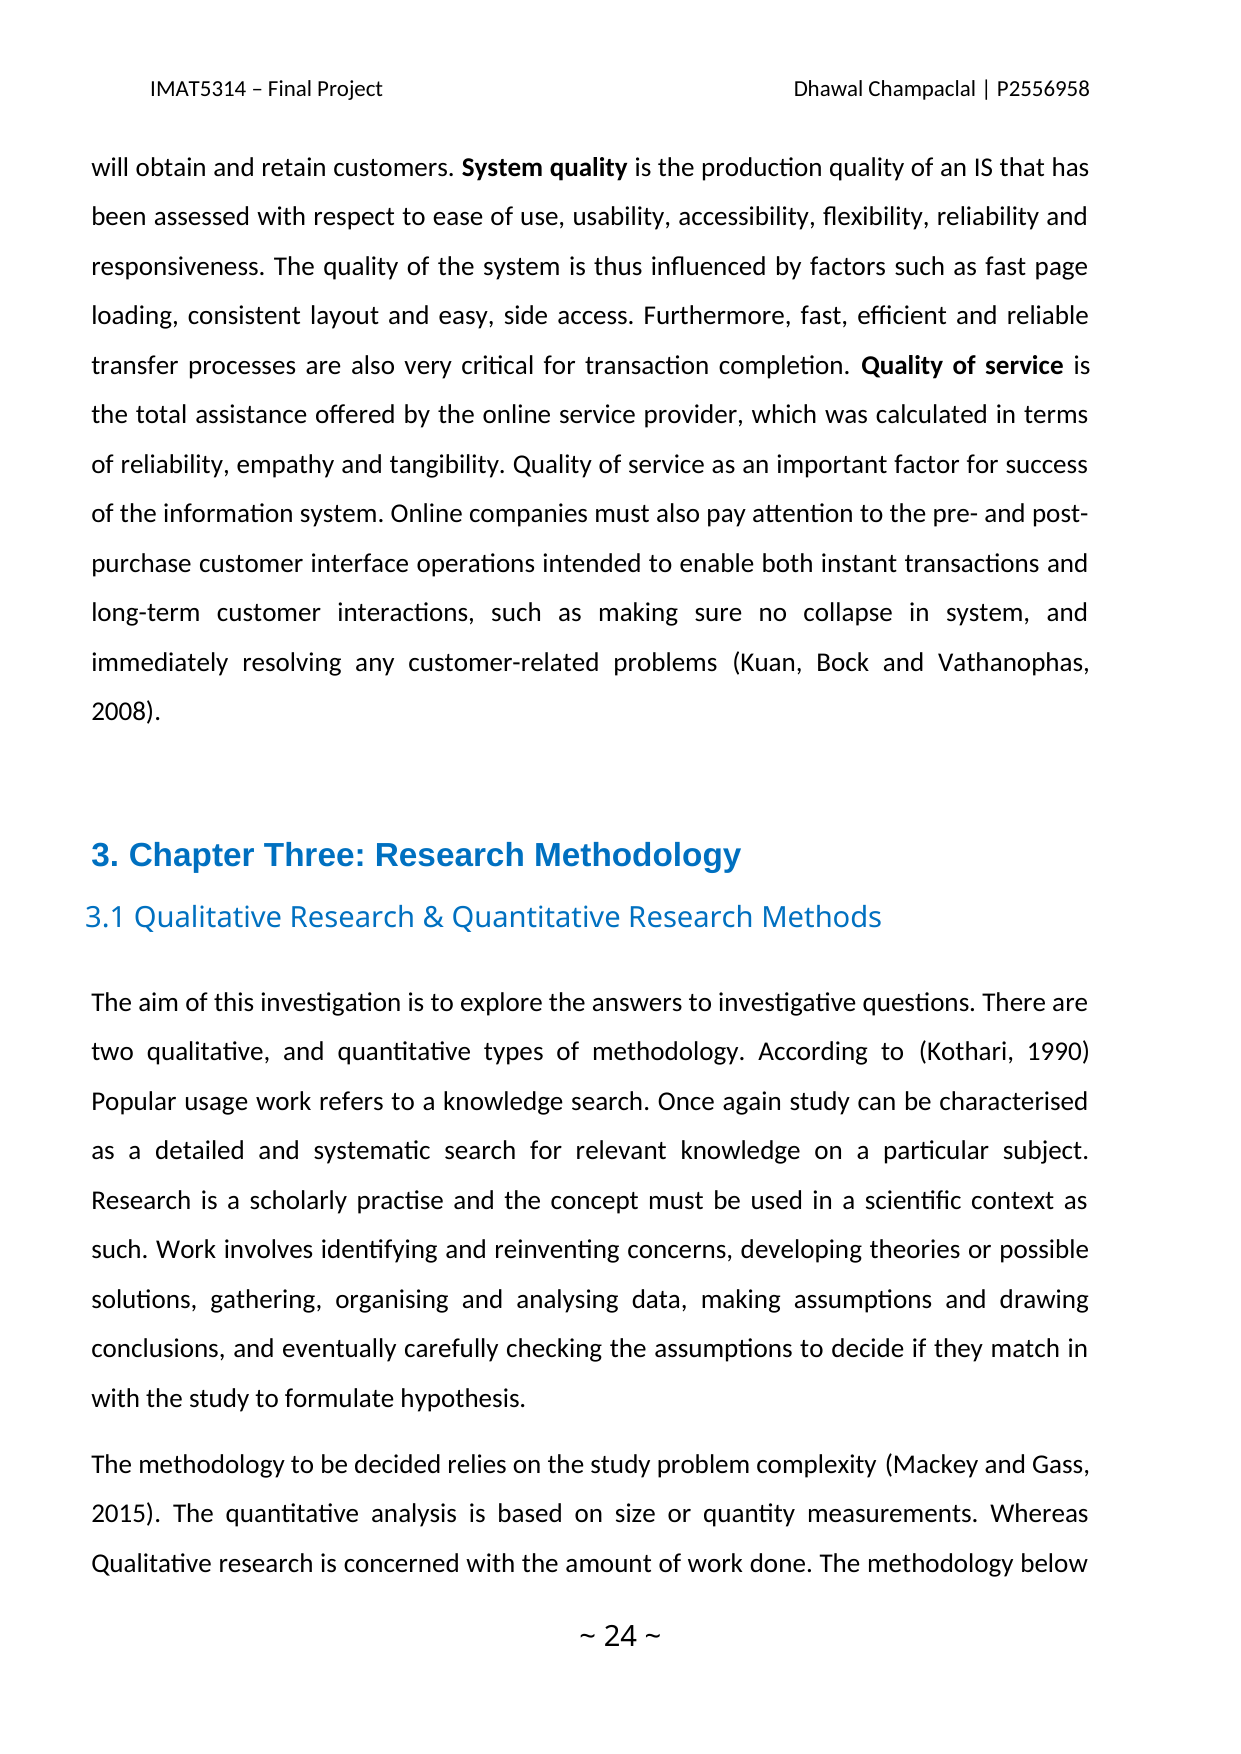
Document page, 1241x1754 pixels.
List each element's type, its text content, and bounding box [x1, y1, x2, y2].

subtitle Chapter Three: Research Methodology [91, 835, 1090, 873]
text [91, 150, 1090, 727]
text The aim of this investigation is to explore the answers to investigative questions. There are two qualitative, and quantitative types of methodology. According to (Kothari, 1990) Popular usage work refers to a knowledge search. Once again study can be characterised as a detailed and systematic search for relevant knowledge on a particular subject. Research is a scholarly practise and the concept must be used in a scientific context as such. Work involves identifying and reinventing concerns, developing theories or possible solutions, gathering, organising and analysing data, making assumptions and drawing conclusions, and eventually carefully checking the assumptions to decide if they match in with the study to formulate hypothesis. [91, 985, 1090, 1414]
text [91, 1447, 1090, 1579]
subtitle 3.1 Qualitative Research & Quantitative Research Methods [85, 897, 1090, 936]
